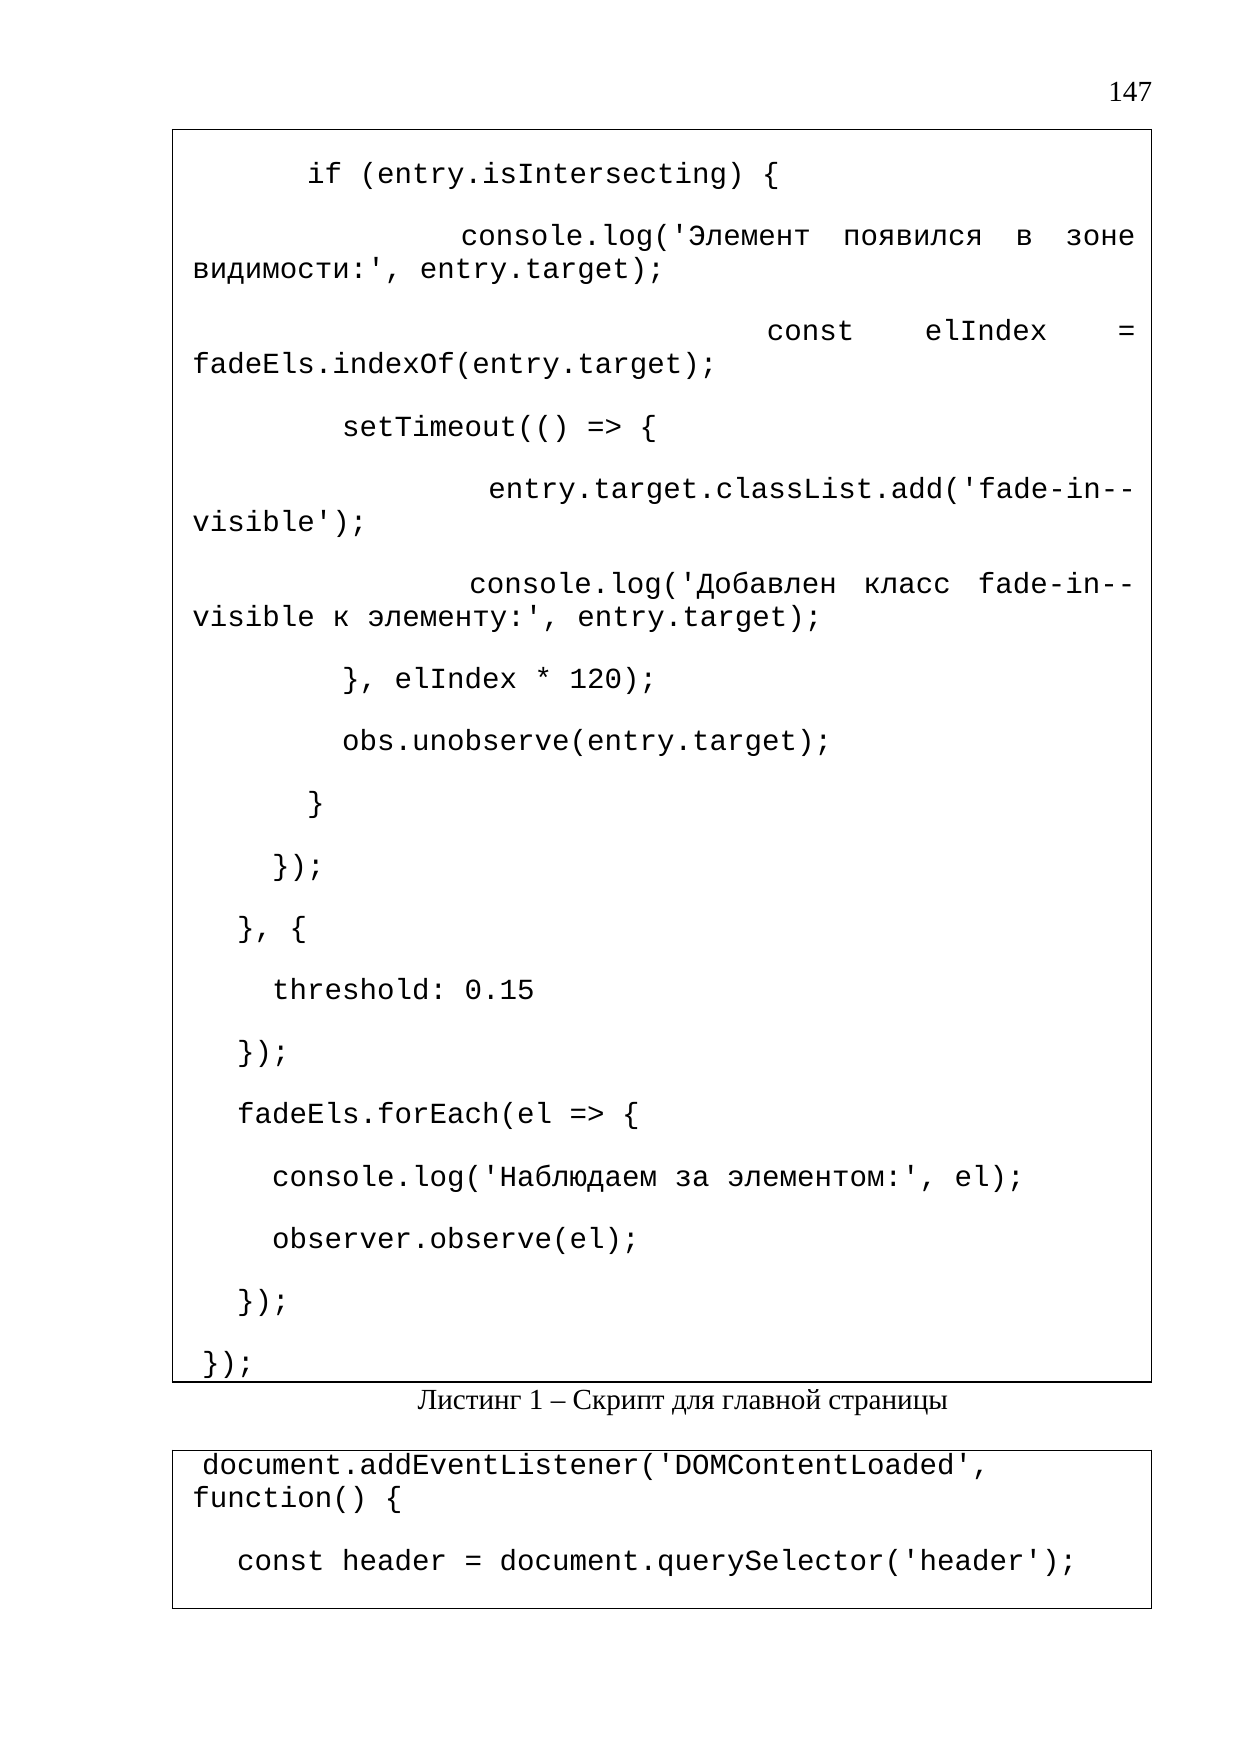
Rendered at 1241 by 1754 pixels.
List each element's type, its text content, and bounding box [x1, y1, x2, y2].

text Листинг 1 – Скрипт для главной страницы [177, 1383, 1152, 1416]
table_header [173, 1451, 1151, 1608]
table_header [173, 130, 1151, 1381]
